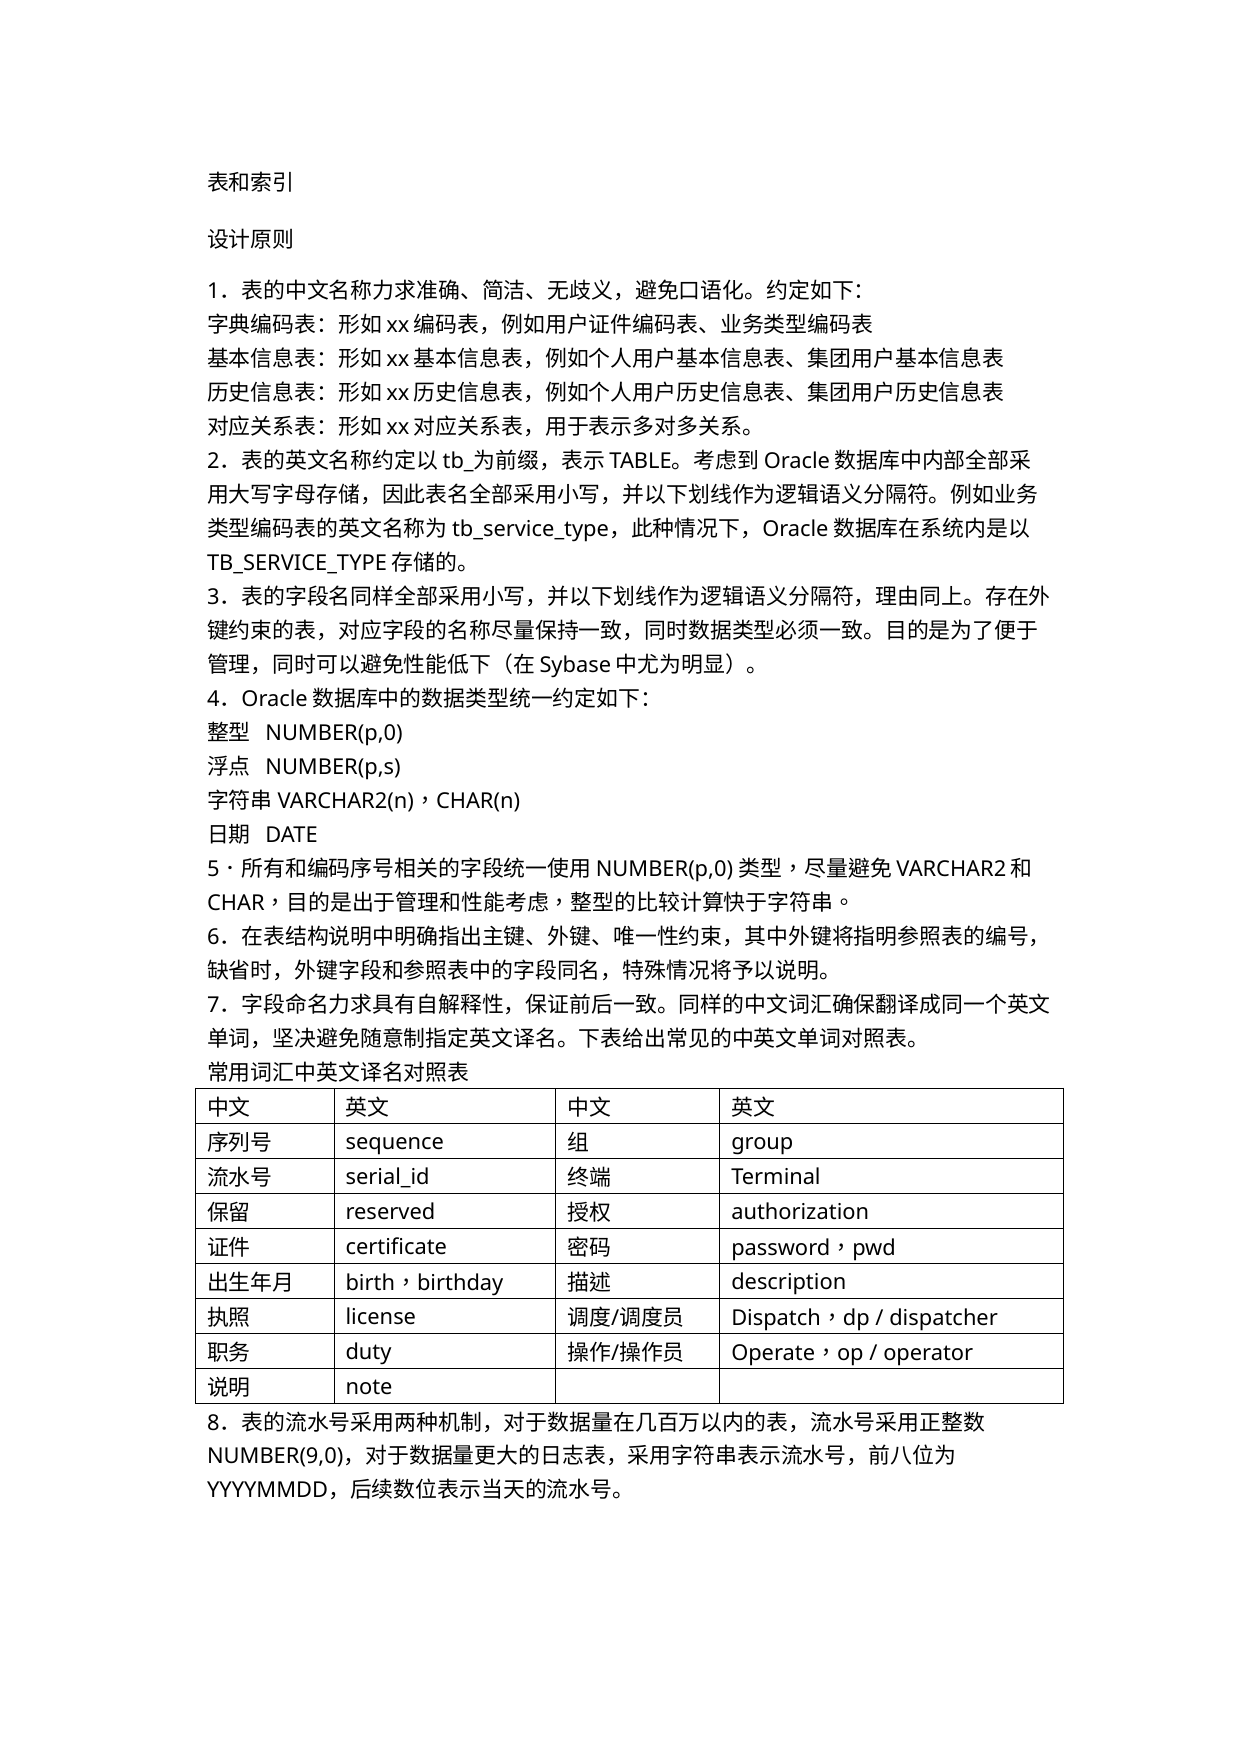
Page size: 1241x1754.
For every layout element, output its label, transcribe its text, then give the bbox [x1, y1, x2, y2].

table_cell 序列号 [196, 1124, 334, 1157]
table_cell 保留 [196, 1194, 334, 1227]
text 整型 NUMBER(p,0) [207, 714, 1053, 748]
text 字典编码表：形如xx编码表，例如用户证件编码表、业务类型编码表 [207, 306, 1053, 340]
text 对应关系表：形如xx对应关系表，用于表示多对多关系。 [207, 408, 1053, 442]
table_cell note [335, 1369, 555, 1402]
table_cell group [720, 1124, 1063, 1157]
text 常用词汇中英文译名对照表 [207, 1053, 1053, 1087]
text 4．Oracle数据库中的数据类型统一约定如下： [207, 680, 1053, 714]
text 基本信息表：形如xx基本信息表，例如个人用户基本信息表、集团用户基本信息表 [207, 340, 1053, 374]
table_cell 授权 [556, 1194, 719, 1227]
table_cell serial_id [335, 1159, 555, 1192]
text 字符串 VARCHAR2(n)，CHAR(n) [207, 782, 1053, 816]
text 1．表的中文名称力求准确、简洁、无歧义，避免口语化。约定如下： [207, 272, 1053, 306]
text 浮点 NUMBER(p,s) [207, 748, 1053, 782]
subtitle 设计原则 [207, 221, 1053, 255]
table_header 英文 [720, 1089, 1063, 1122]
subtitle 表和索引 [207, 164, 1053, 198]
table_cell Dispatch，dp / dispatcher [720, 1299, 1063, 1332]
table_cell 流水号 [196, 1159, 334, 1192]
table_cell birth，birthday [335, 1264, 555, 1297]
text 7．字段命名力求具有自解释性，保证前后一致。同样的中文词汇确保翻译成同一个英文单词，坚决避免随意制指定英文译名。下表给出常见的中英文单词对照表。 [207, 986, 1053, 1053]
table_cell sequence [335, 1124, 555, 1157]
table_cell 终端 [556, 1159, 719, 1192]
table_cell 调度/调度员 [556, 1299, 719, 1332]
text 5．所有和编码序号相关的字段统一使用NUMBER(p,0) 类型，尽量避免VARCHAR2和CHAR，目的是出于管理和性能考虑，整型的比较计算快于字符串。 [207, 850, 1053, 918]
table_header 中文 [196, 1089, 334, 1122]
text 2．表的英文名称约定以tb_为前缀，表示TABLE。考虑到Oracle数据库中内部全部采用大写字母存储，因此表名全部采用小写，并以下划线作为逻辑语义分隔符。例如业务类型编码表的英文名称为tb_service_type，此种情况下，Oracle数据库在系统内是以TB_SERVICE_TYPE存储的。 [207, 442, 1053, 578]
table_header 英文 [335, 1089, 555, 1122]
table_cell 操作/操作员 [556, 1334, 719, 1367]
table_cell 出生年月 [196, 1264, 334, 1297]
table_cell certificate [335, 1229, 555, 1262]
text 6．在表结构说明中明确指出主键、外键、唯一性约束，其中外键将指明参照表的编号，缺省时，外键字段和参照表中的字段同名，特殊情况将予以说明。 [207, 918, 1053, 986]
table_cell Operate，op / operator [720, 1334, 1063, 1367]
table_cell description [720, 1264, 1063, 1297]
table_cell 执照 [196, 1299, 334, 1332]
text 日期 DATE [207, 816, 1053, 850]
table_cell 证件 [196, 1229, 334, 1262]
table_cell 组 [556, 1124, 719, 1157]
table_cell authorization [720, 1194, 1063, 1227]
table_cell password，pwd [720, 1229, 1063, 1262]
table_cell reserved [335, 1194, 555, 1227]
table_cell Terminal [720, 1159, 1063, 1192]
table_cell 职务 [196, 1334, 334, 1367]
table_cell 密码 [556, 1229, 719, 1262]
table_header 中文 [556, 1089, 719, 1122]
table_cell [556, 1369, 719, 1402]
table_cell 说明 [196, 1369, 334, 1402]
text 历史信息表：形如xx历史信息表，例如个人用户历史信息表、集团用户历史信息表 [207, 374, 1053, 408]
text 3．表的字段名同样全部采用小写，并以下划线作为逻辑语义分隔符，理由同上。存在外键约束的表，对应字段的名称尽量保持一致，同时数据类型必须一致。目的是为了便于管理，同时可以避免性能低下（在Sybase中尤为明显）。 [207, 578, 1053, 680]
text 8．表的流水号采用两种机制，对于数据量在几百万以内的表，流水号采用正整数NUMBER(9,0)，对于数据量更大的日志表，采用字符串表示流水号，前八位为YYYYMMDD，后续数位表示当天的流水号。 [207, 1404, 1053, 1505]
table_cell [720, 1369, 1063, 1402]
table_cell 描述 [556, 1264, 719, 1297]
table_cell license [335, 1299, 555, 1332]
table_cell duty [335, 1334, 555, 1367]
